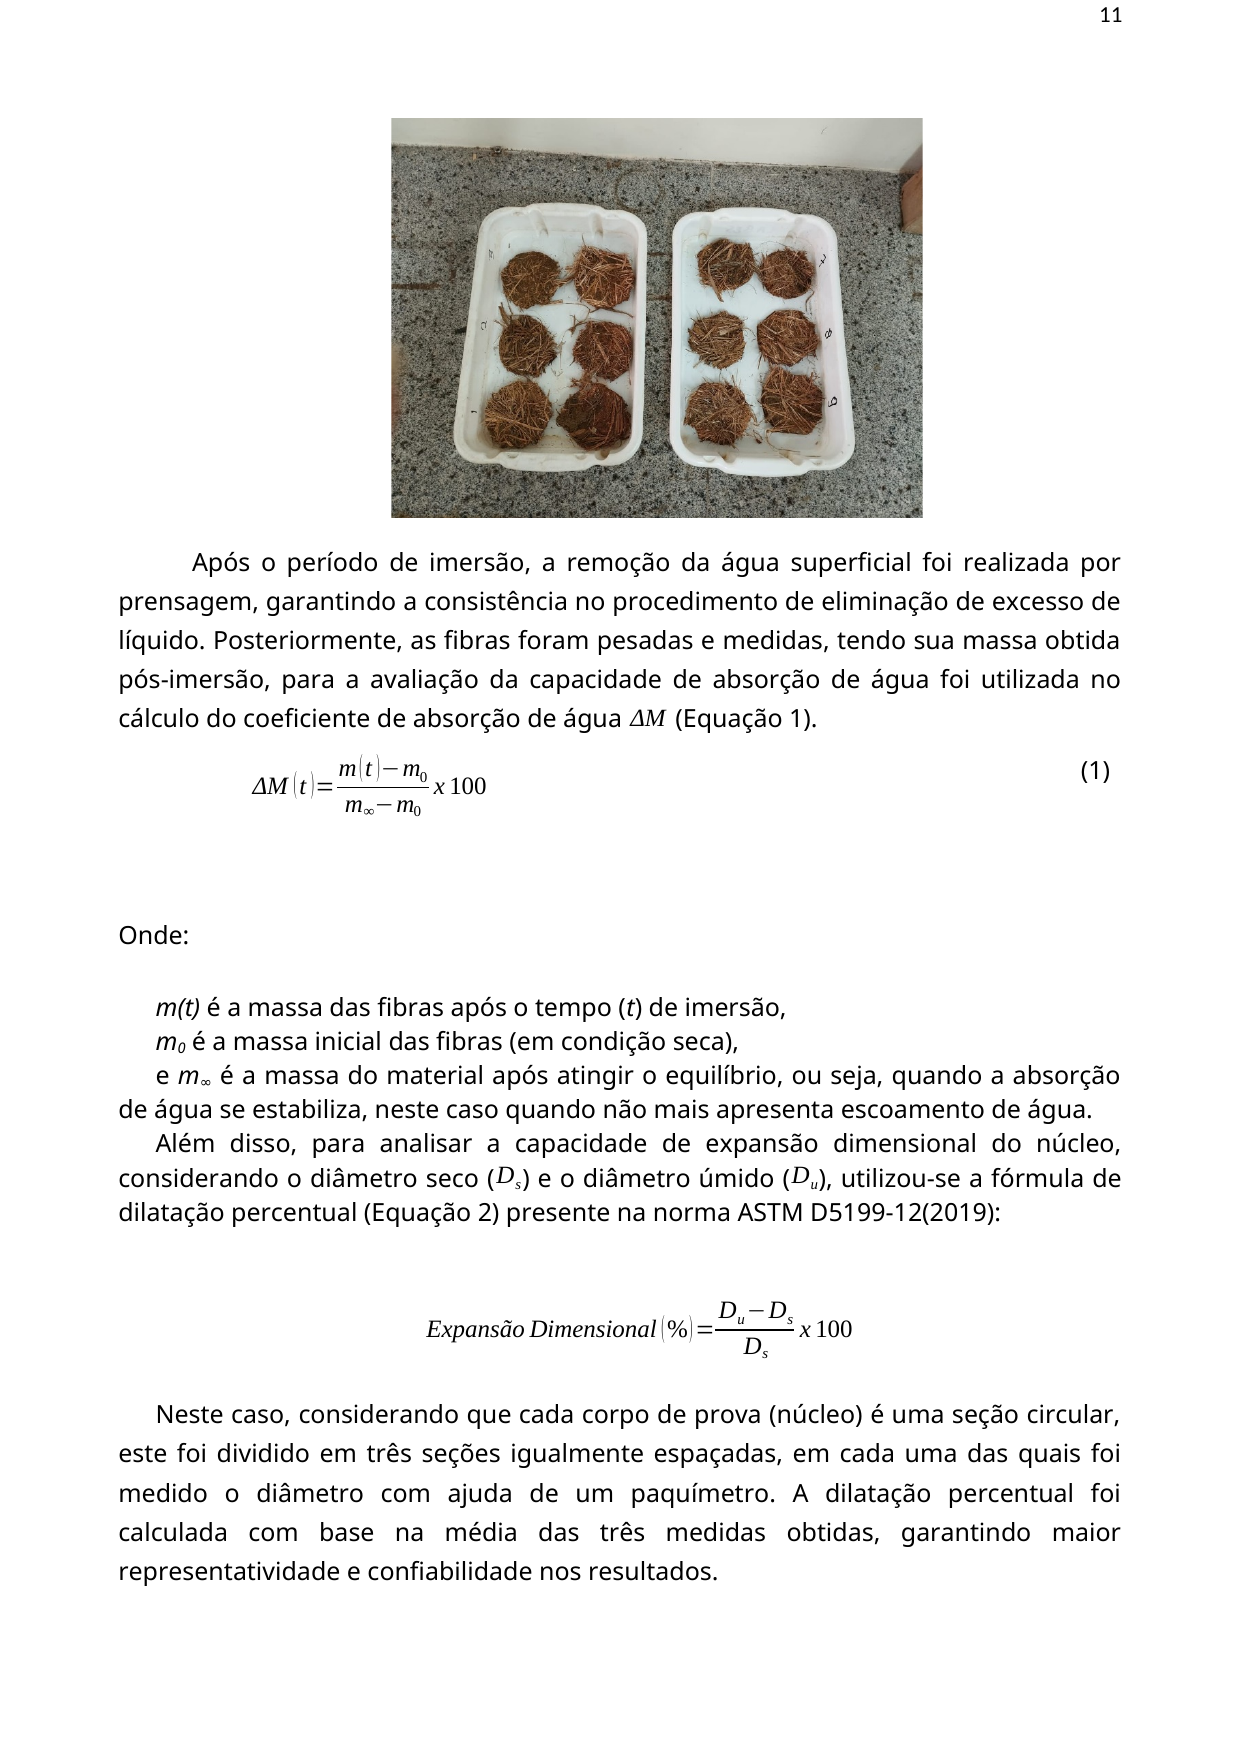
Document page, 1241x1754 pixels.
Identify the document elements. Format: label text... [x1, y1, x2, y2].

table_header (1) [620, 753, 1121, 846]
text Além disso, para analisar a capacidade de expansão dimensional do núcleo, considerando o diâmetro seco (​) e o diâmetro úmido (​), utilizou-se a fórmula de dilatação percentual (Equação 2) presente na norma ASTM D5199-12(2019): [118, 1126, 1122, 1228]
table_header [118, 753, 619, 846]
text Após o período de imersão, a remoção da água superficial foi realizada por prensagem, garantindo a consistência no procedimento de eliminação de excesso de líquido. Posteriormente, as fibras foram pesadas e medidas, tendo sua massa obtida pós-imersão, para a avaliação da capacidade de absorção de água foi utilizada no cálculo do coeficiente de absorção de água (Equação 1). [118, 544, 1122, 735]
text Neste caso, considerando que cada corpo de prova (núcleo) é uma seção circular, este foi dividido em três seções igualmente espaçadas, em cada uma das quais foi medido o diâmetro com ajuda de um paquímetro. A dilatação percentual foi calculada com base na média das três medidas obtidas, garantindo maior representatividade e confiabilidade nos resultados. [118, 1397, 1122, 1588]
text m(t) é a massa das fibras após o tempo (t) de imersão, [118, 990, 1122, 1024]
text Onde: [118, 918, 1122, 952]
picture [391, 118, 923, 518]
text e m∞​ é a massa do material após atingir o equilíbrio, ou seja, quando a absorção de água se estabiliza, neste caso quando não mais apresenta escoamento de água. [118, 1058, 1122, 1126]
text m0 é a massa inicial das fibras (em condição seca), [118, 1024, 1122, 1058]
